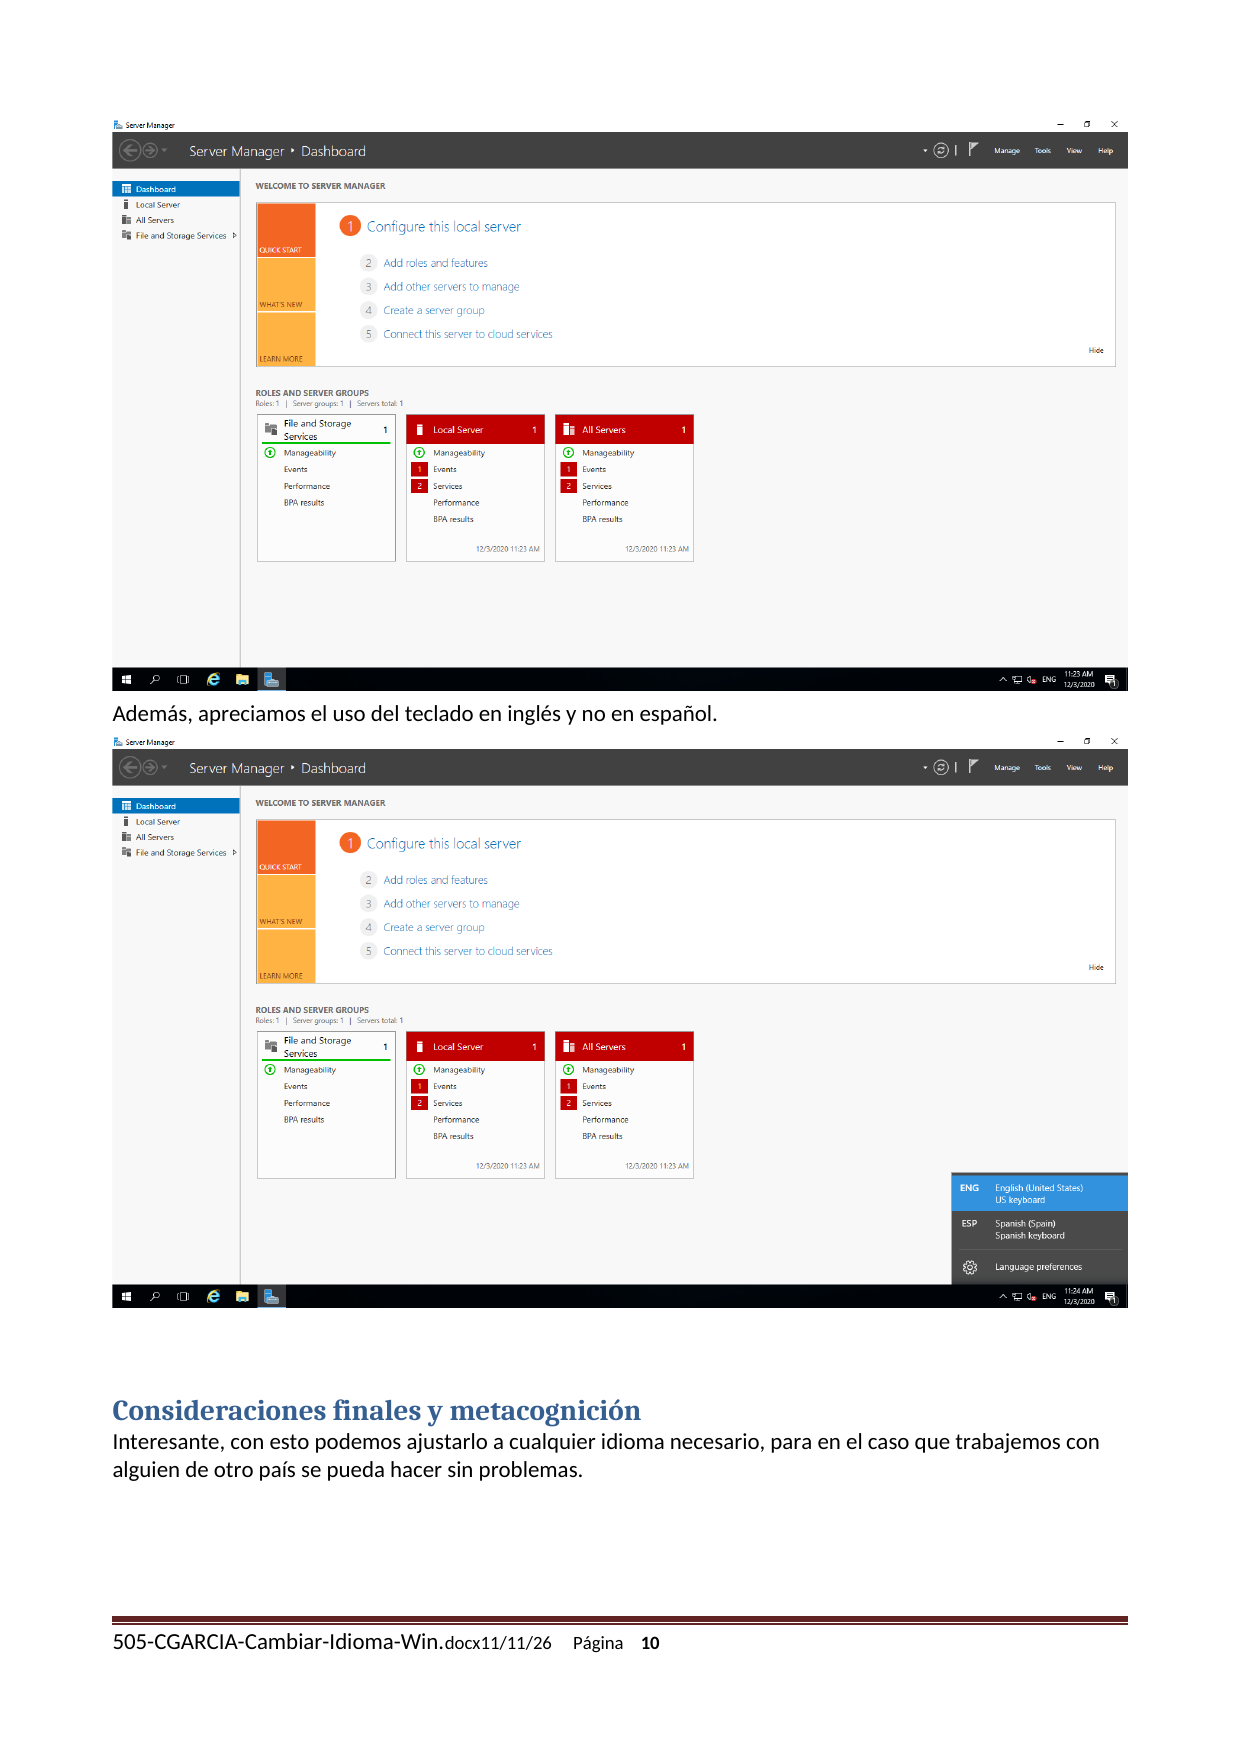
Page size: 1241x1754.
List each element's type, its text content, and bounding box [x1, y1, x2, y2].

subtitle Consideraciones finales y metacognición [112, 1394, 1128, 1427]
text Interesante, con esto podemos ajustarlo a cualquier idioma necesario, para en el caso que trabajemos con alguien de otro país se pueda hacer sin problemas. [112, 1427, 1128, 1483]
picture [112, 118, 1128, 691]
picture [112, 735, 1128, 1308]
text Además, apreciamos el uso del teclado en inglés y no en español. [112, 699, 1128, 727]
